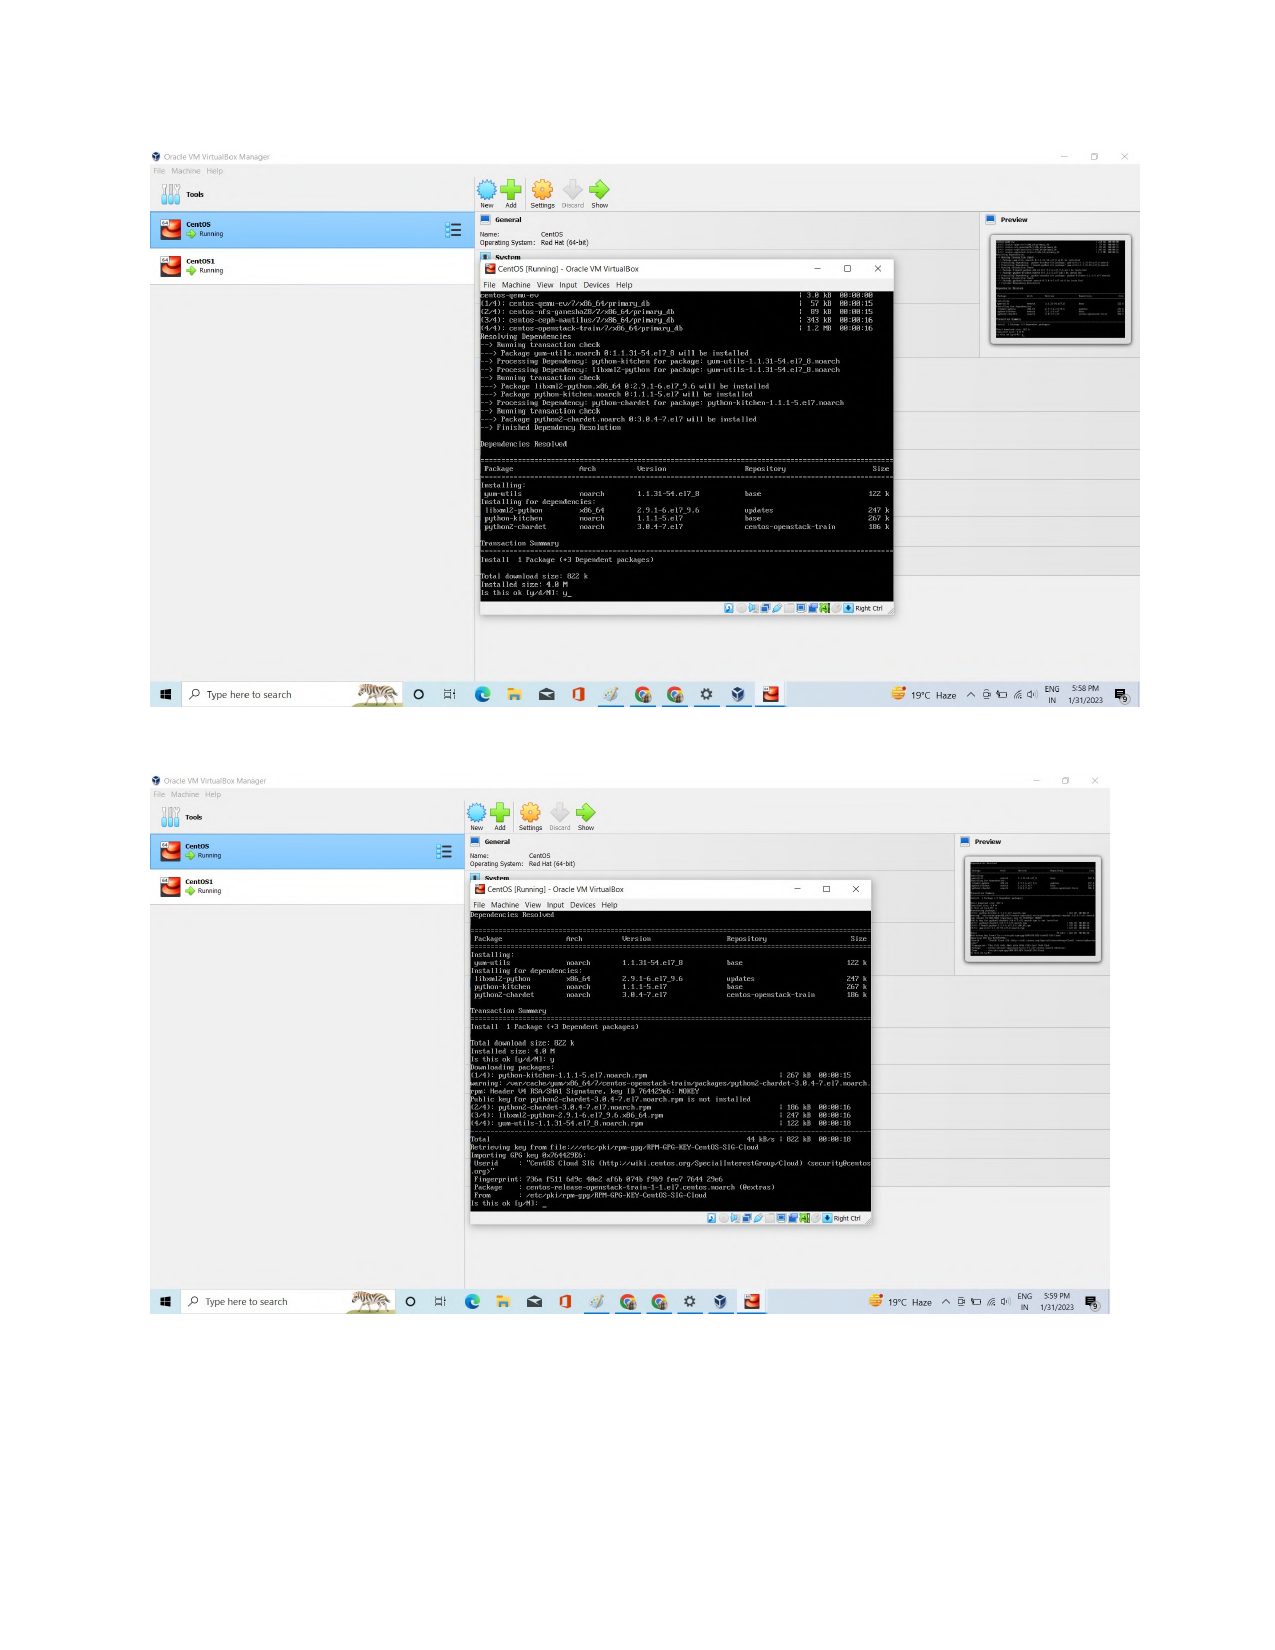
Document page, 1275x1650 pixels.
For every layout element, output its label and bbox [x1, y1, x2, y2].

picture [150, 773, 1110, 1314]
picture [150, 150, 1140, 707]
